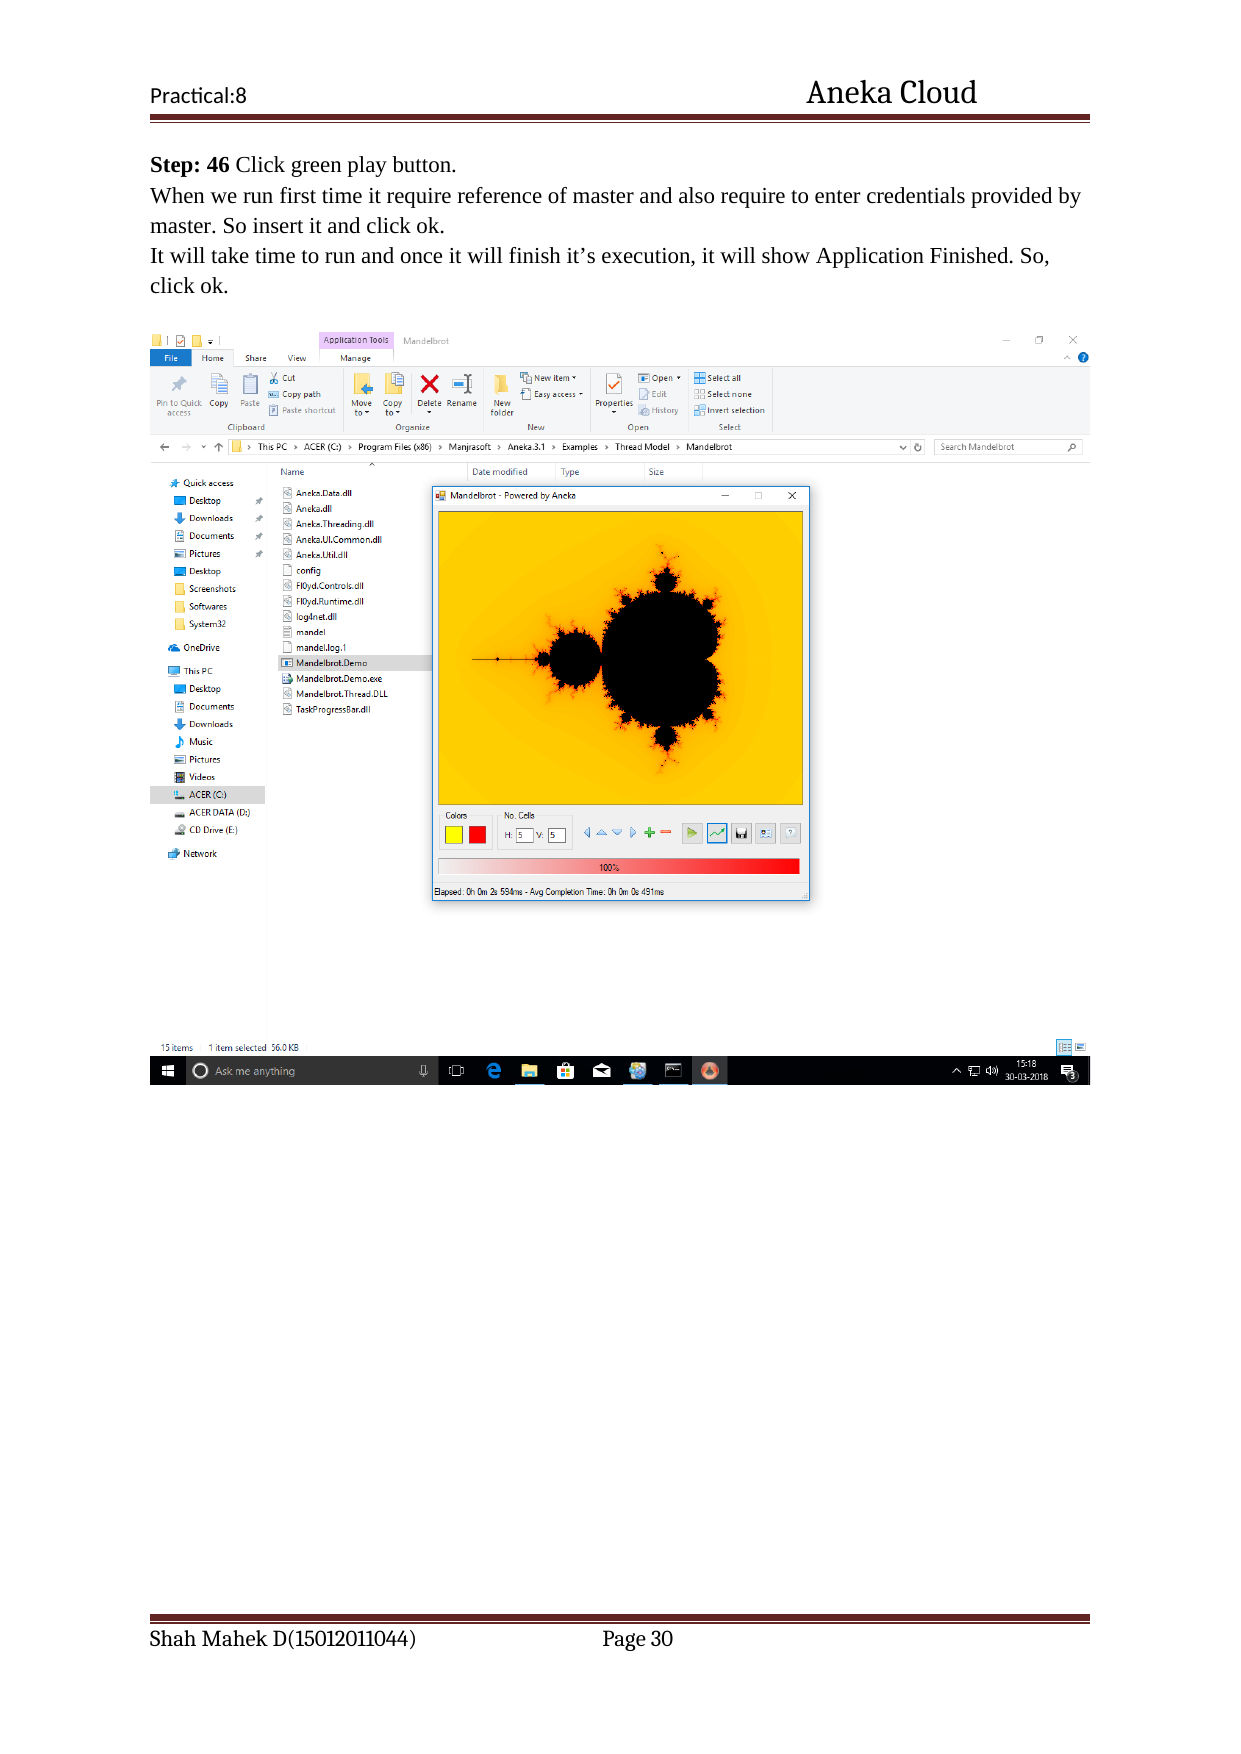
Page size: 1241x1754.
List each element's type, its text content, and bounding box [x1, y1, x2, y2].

text Step: 46 Click green play button. [150, 152, 1090, 178]
text It will take time to run and once it will finish it’s execution, it will show Application Finished. So, click ok. [150, 242, 1090, 299]
picture [150, 332, 1091, 1085]
text When we run first time it require reference of master and also require to enter credentials provided by master. So insert it and click ok. [150, 182, 1090, 238]
